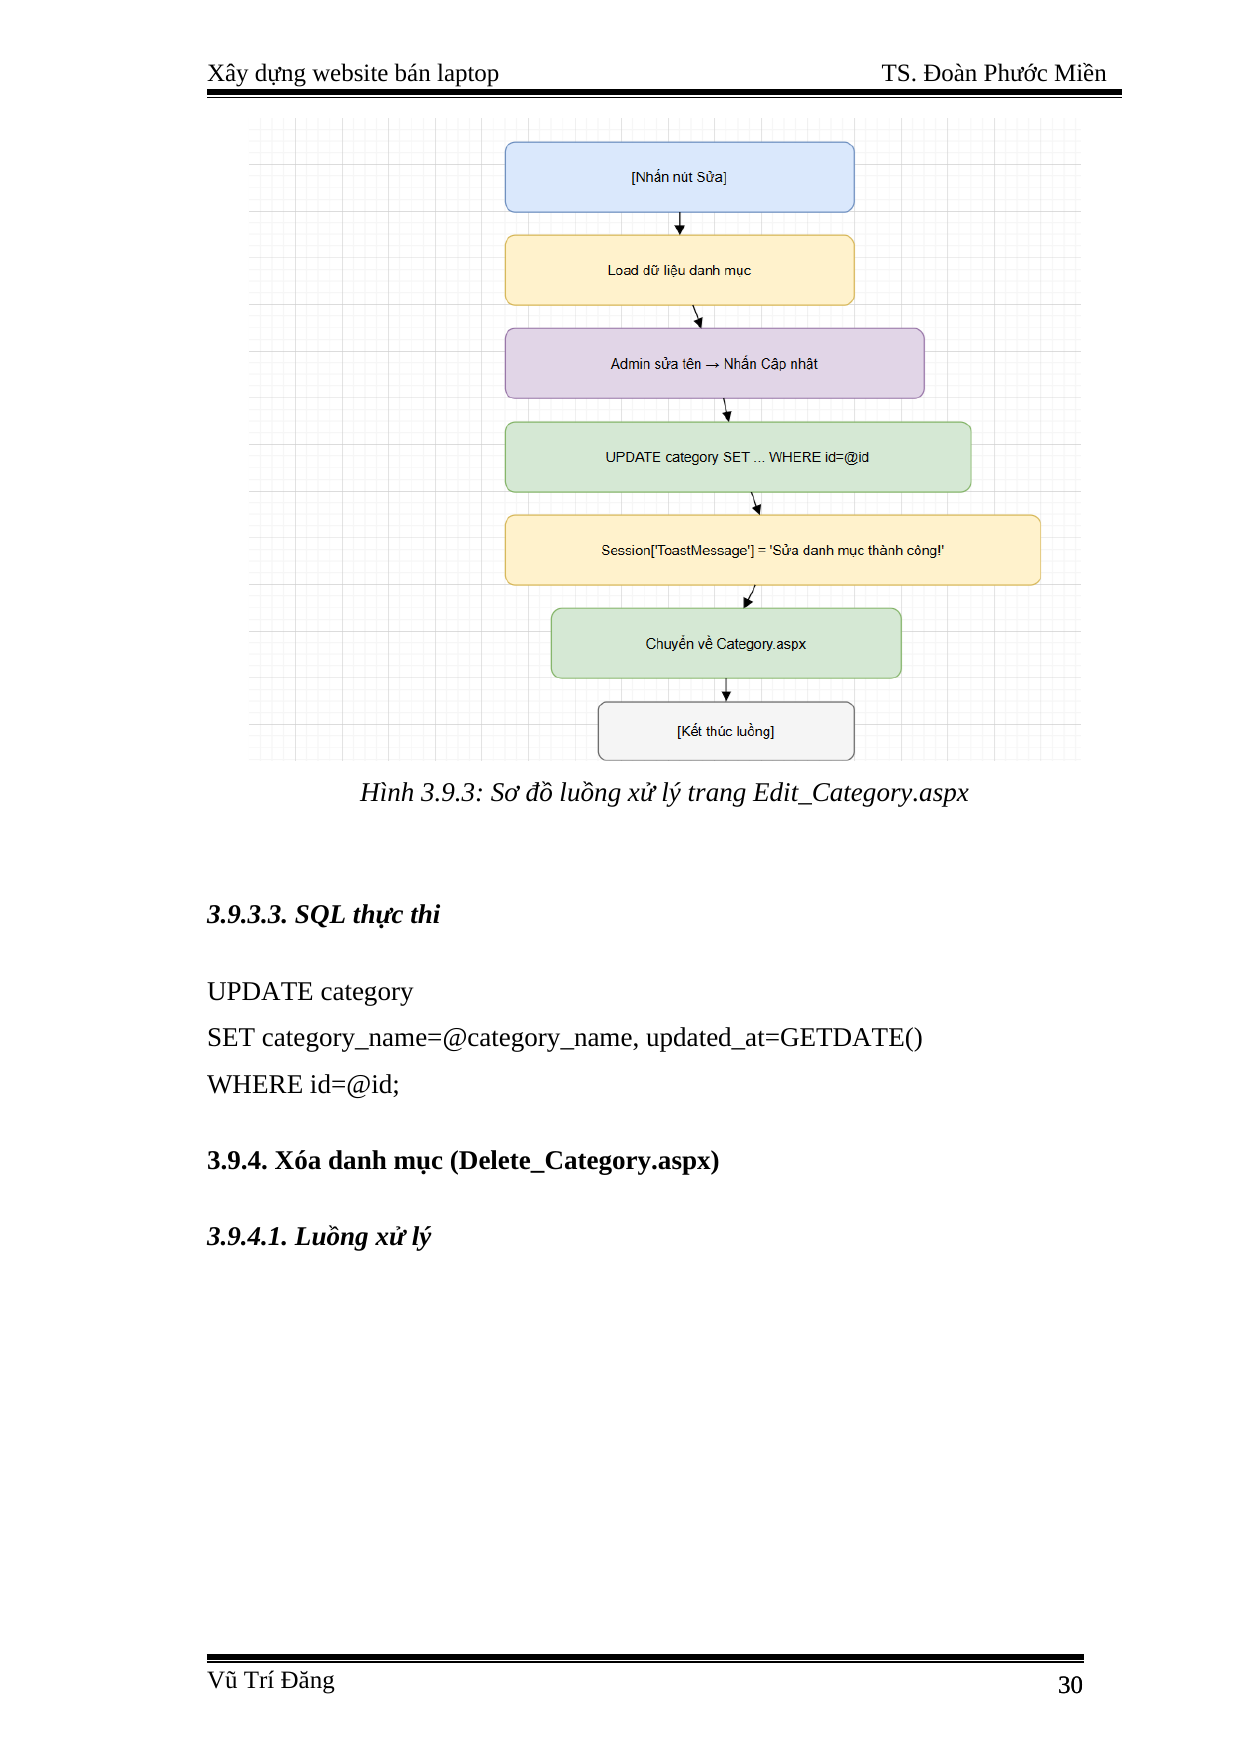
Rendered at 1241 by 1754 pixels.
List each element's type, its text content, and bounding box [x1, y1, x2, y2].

subtitle 3.9.4. Xóa danh mục (Delete_Category.aspx) [207, 1144, 1122, 1175]
picture [248, 118, 1081, 761]
text WHERE id=@id; [207, 1068, 1122, 1099]
subtitle 3.9.4.1. Luồng xử lý [207, 1220, 1122, 1251]
text SET category_name=@category_name, updated_at=GETDATE() [207, 1021, 1122, 1052]
text UPDATE category [207, 974, 1122, 1006]
subtitle 3.9.3.3. SQL thực thi [207, 898, 1122, 929]
